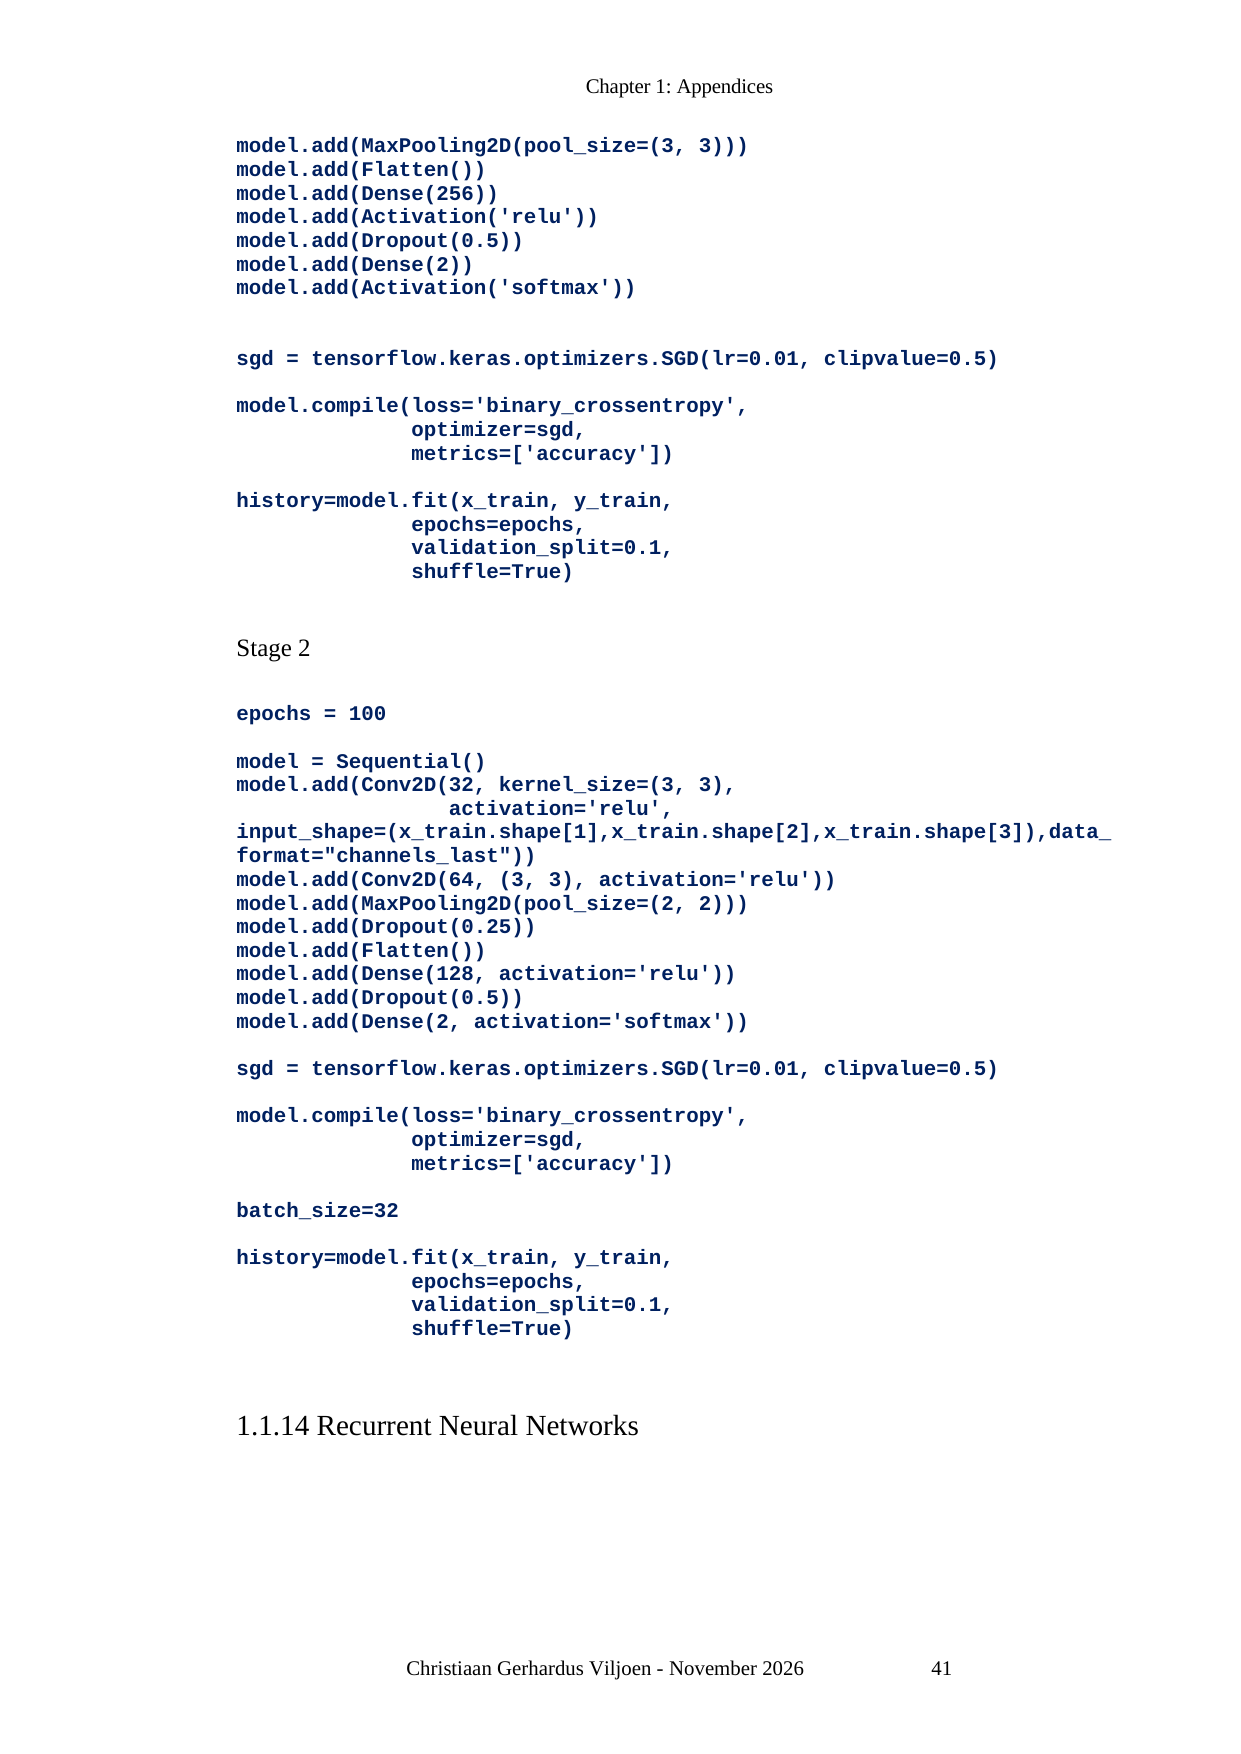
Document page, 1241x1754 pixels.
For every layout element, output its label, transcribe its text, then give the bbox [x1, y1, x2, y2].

text model.add(Flatten()) [236, 940, 1122, 963]
text model.compile(loss='binary_crossentropy', [236, 1105, 1122, 1129]
text model.add(Dropout(0.5)) [236, 987, 1122, 1011]
text epochs=epochs, [236, 514, 1122, 537]
text sgd = tensorflow.keras.optimizers.SGD(lr=0.01, clipvalue=0.5) [236, 348, 1122, 372]
text model.add(Dropout(0.25)) [236, 916, 1122, 940]
text model.add(Conv2D(64, (3, 3), activation='relu')) [236, 869, 1122, 892]
text metrics=['accuracy']) [236, 1153, 1122, 1176]
text model.compile(loss='binary_crossentropy', [236, 396, 1122, 419]
text model = Sequential() [236, 751, 1122, 774]
text model.add(MaxPooling2D(pool_size=(3, 3))) [236, 135, 1122, 159]
subtitle Stage 2 [236, 633, 1122, 662]
text batch_size=32 [236, 1200, 1122, 1223]
text model.add(MaxPooling2D(pool_size=(2, 2))) [236, 892, 1122, 916]
text metrics=['accuracy']) [236, 443, 1122, 466]
subtitle Recurrent Neural Networks [236, 1408, 1122, 1442]
text optimizer=sgd, [236, 1129, 1122, 1153]
text validation_split=0.1, [236, 1294, 1122, 1318]
text model.add(Activation('relu')) [236, 206, 1122, 230]
text model.add(Conv2D(32, kernel_size=(3, 3), [236, 774, 1122, 798]
text model.add(Dropout(0.5)) [236, 230, 1122, 254]
text sgd = tensorflow.keras.optimizers.SGD(lr=0.01, clipvalue=0.5) [236, 1058, 1122, 1082]
text model.add(Dense(2)) [236, 254, 1122, 277]
text activation='relu', input_shape=(x_train.shape[1],x_train.shape[2],x_train.shape[3]),data_format="channels_last")) [236, 798, 1122, 869]
text epochs = 100 [236, 703, 1122, 727]
text model.add(Flatten()) [236, 159, 1122, 183]
text shuffle=True) [236, 561, 1122, 585]
text epochs=epochs, [236, 1271, 1122, 1294]
text model.add(Activation('softmax')) [236, 277, 1122, 301]
text optimizer=sgd, [236, 419, 1122, 443]
text model.add(Dense(256)) [236, 183, 1122, 206]
text history=model.fit(x_train, y_train, [236, 490, 1122, 514]
text shuffle=True) [236, 1318, 1122, 1342]
text history=model.fit(x_train, y_train, [236, 1247, 1122, 1271]
text model.add(Dense(128, activation='relu')) [236, 963, 1122, 987]
text validation_split=0.1, [236, 537, 1122, 561]
text model.add(Dense(2, activation='softmax')) [236, 1011, 1122, 1034]
